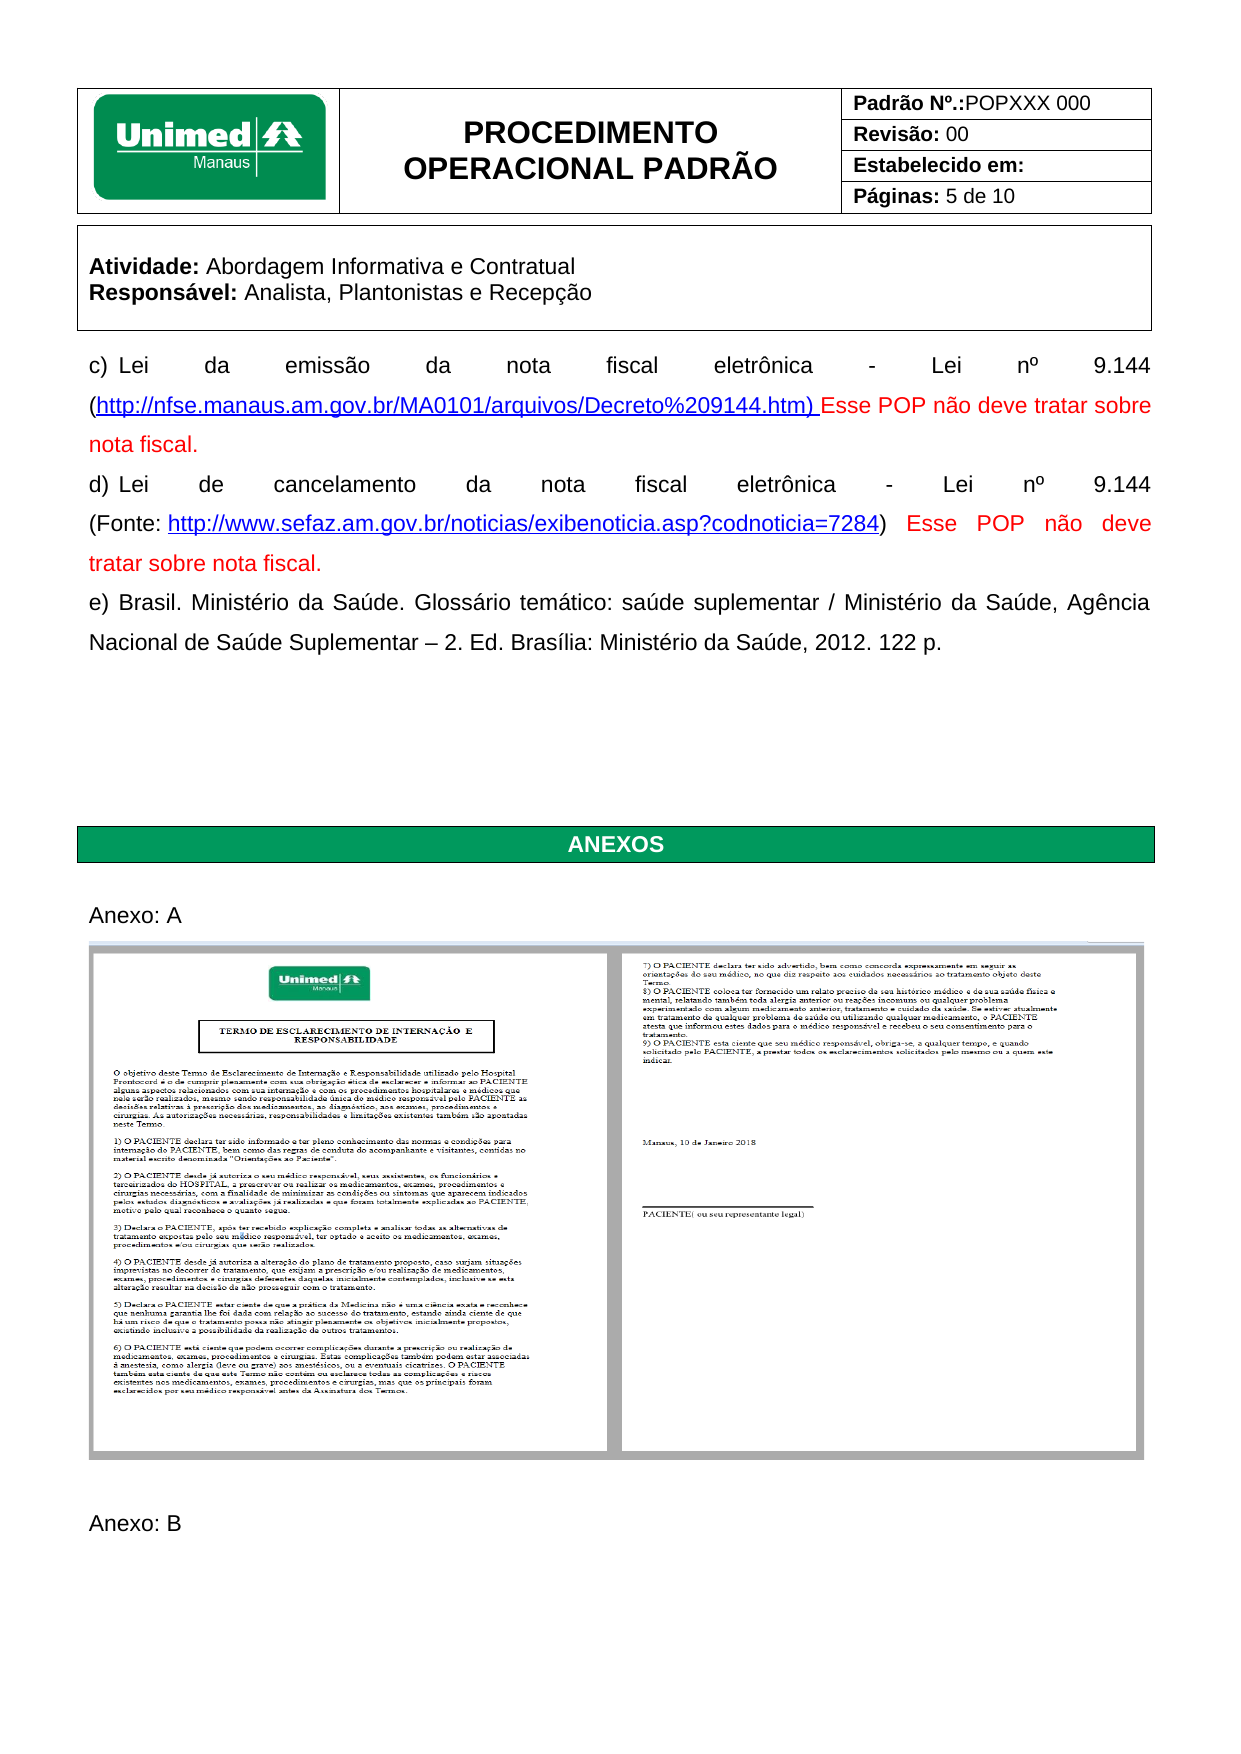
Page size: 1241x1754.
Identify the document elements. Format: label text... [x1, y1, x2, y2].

picture [91, 91, 328, 204]
list Brasil. Ministério da Saúde. Glossário temático: saúde suplementar / Ministério da Saúde, Agência Nacional de Saúde Suplementar – 2. Ed. Brasília: Ministério da Saúde, 2012. 122 p. [89, 589, 1152, 655]
text Anexo: A [89, 902, 1152, 928]
list Lei de cancelamento da nota fiscal eletrônica - Lei nº 9.144 (Fonte: http://www.sefaz.am.gov.br/noticias/exibenoticia.asp?codnoticia=7284) Esse POP não deve tratar sobre nota fiscal. [89, 471, 1152, 576]
table_header ANEXOS [78, 827, 1154, 862]
text Anexo: B [89, 1510, 1152, 1536]
picture [88, 941, 1145, 1460]
list Lei da emissão da nota fiscal eletrônica - Lei nº 9.144 (http://nfse.manaus.am.gov.br/MA0101/arquivos/Decreto%209144.htm) Esse POP não deve tratar sobre nota fiscal. [89, 352, 1152, 457]
